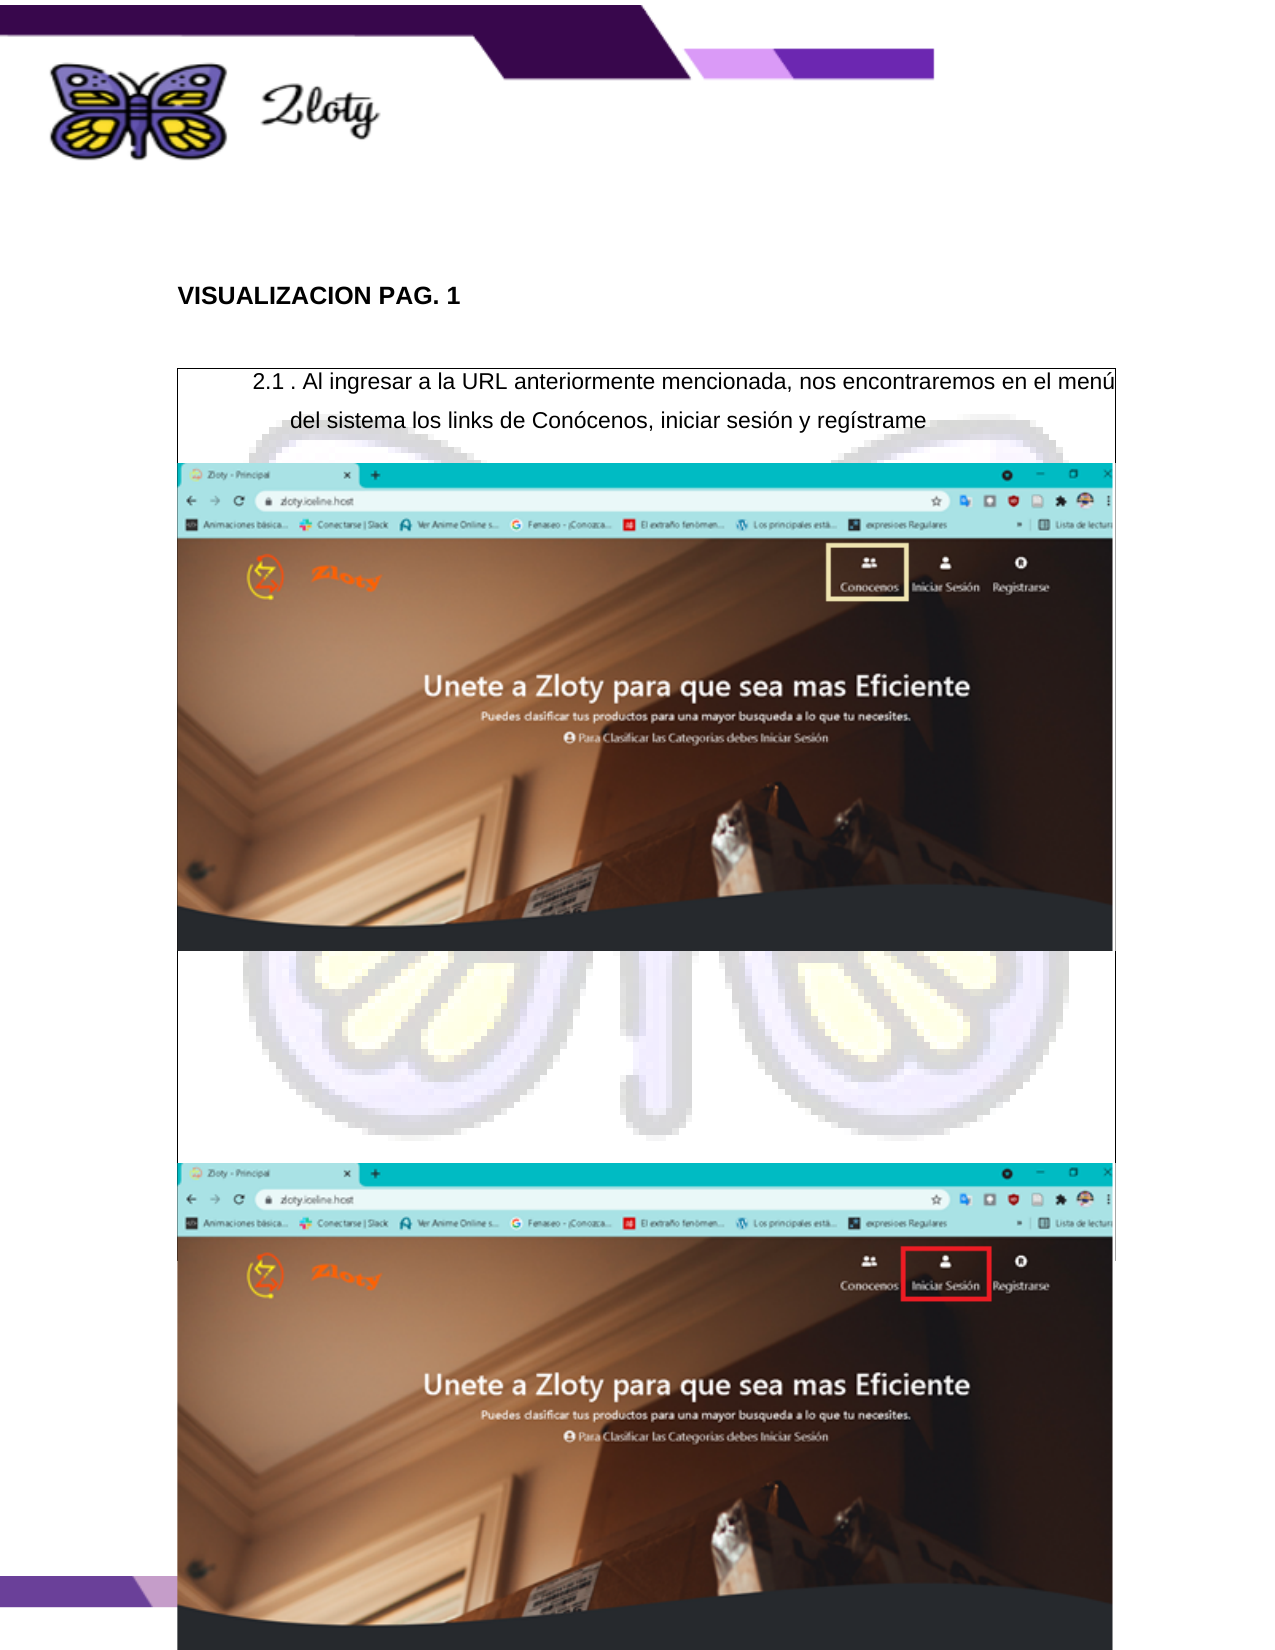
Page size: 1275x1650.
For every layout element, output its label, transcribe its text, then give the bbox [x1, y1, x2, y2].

picture [0, 1163, 1116, 1650]
subtitle VISUALIZACION PAG. 1 [177, 281, 1116, 309]
picture [0, 5, 939, 188]
picture [177, 463, 1116, 951]
list . Al ingresar a la URL anteriormente mencionada, nos encontraremos en el menú del sistema los links de Conócenos, iniciar sesión y regístrame [252, 368, 1116, 434]
